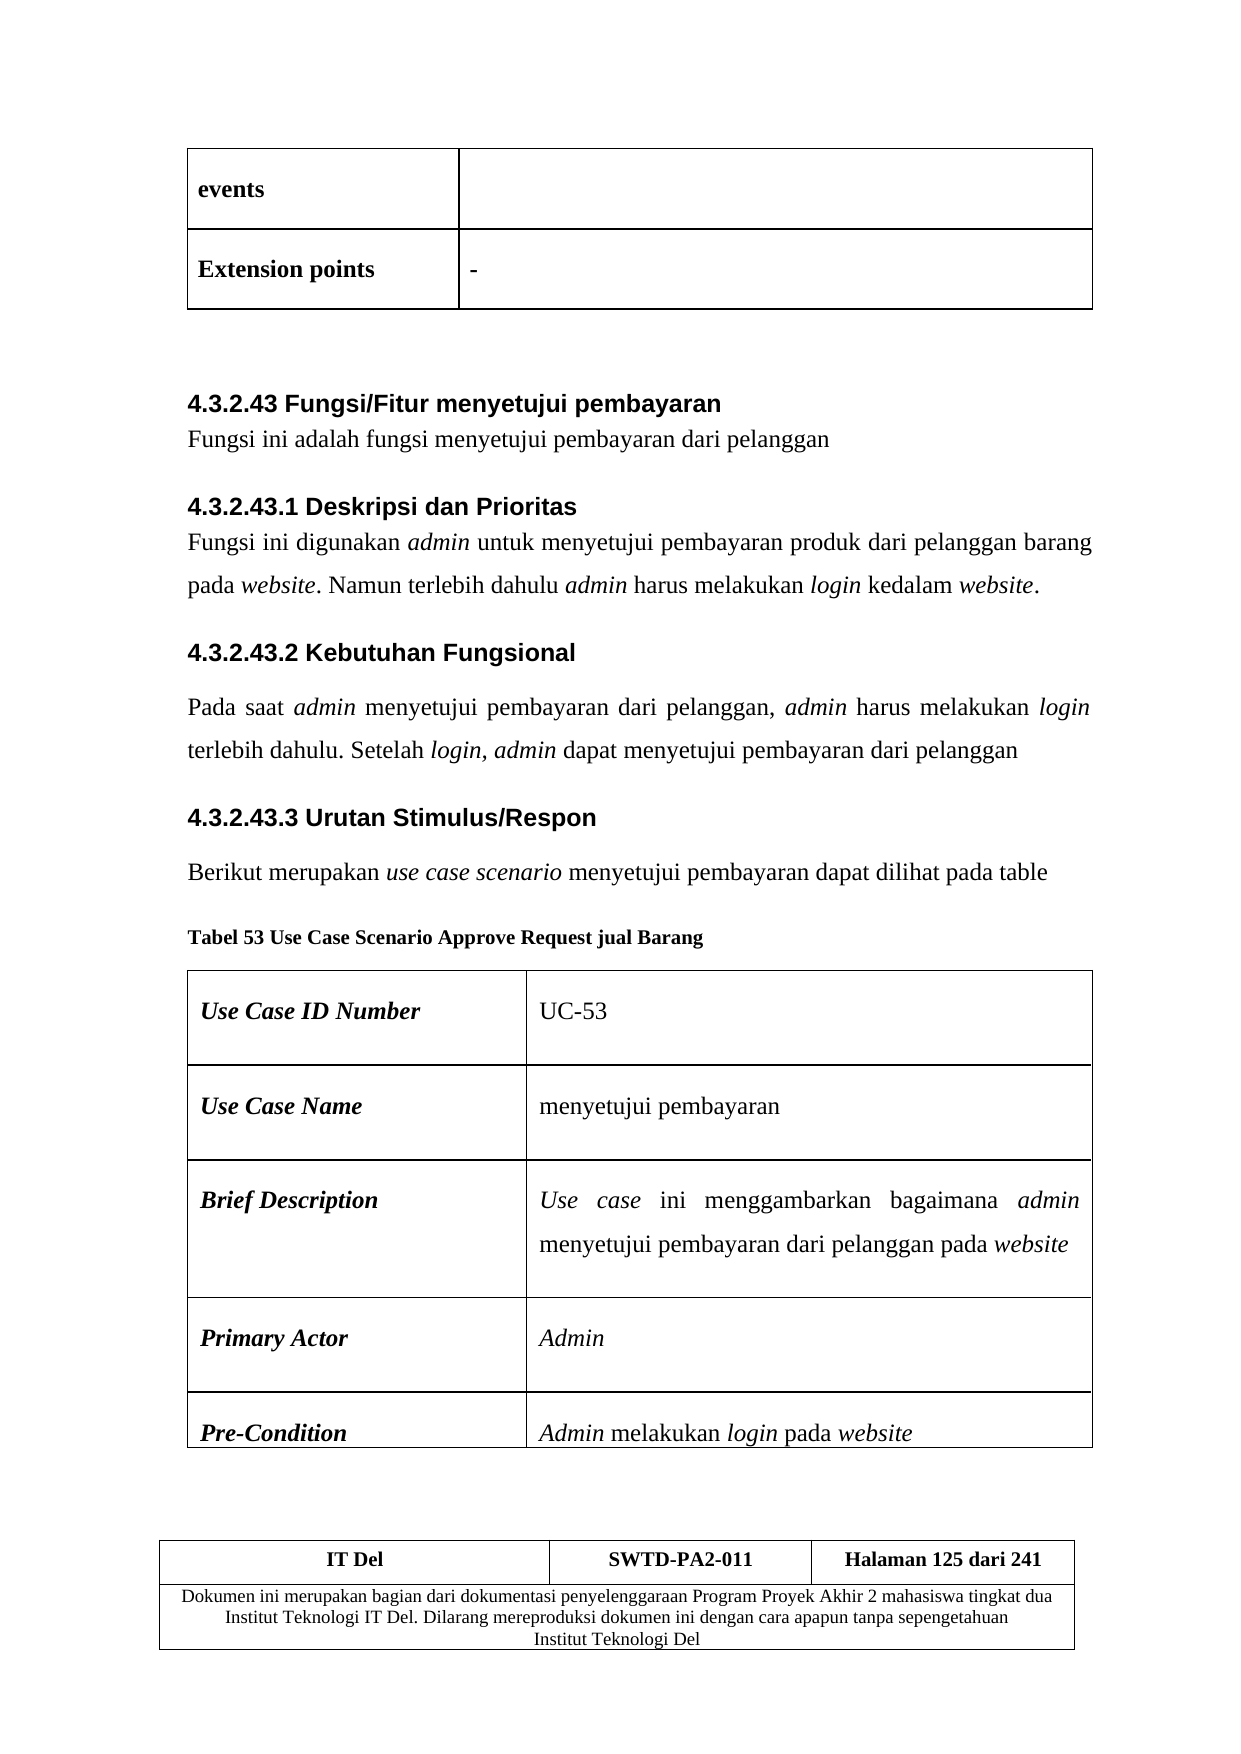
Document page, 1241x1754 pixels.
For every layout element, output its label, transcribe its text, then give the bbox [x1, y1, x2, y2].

subtitle 4.3.2.43.1 Deskripsi dan Prioritas [187, 492, 1092, 521]
subtitle 4.3.2.43 Fungsi/Fitur menyetujui pembayaran [187, 389, 1092, 417]
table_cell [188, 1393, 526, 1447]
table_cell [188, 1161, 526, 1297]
text Pada saat admin menyetujui pembayaran dari pelanggan, admin harus melakukan login terlebih dahulu. Setelah login, admin dapat menyetujui pembayaran dari pelanggan [187, 692, 1092, 764]
text Berikut merupakan use case scenario menyetujui pembayaran dapat dilihat pada table [187, 857, 1092, 886]
text Fungsi ini digunakan admin untuk menyetujui pembayaran produk dari pelanggan barang pada website. Namun terlebih dahulu admin harus melakukan login kedalam website. [187, 527, 1092, 599]
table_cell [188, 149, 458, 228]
text Tabel 53 Use Case Scenario Approve Request jual Barang [187, 925, 1092, 949]
subtitle 4.3.2.43.2 Kebutuhan Fungsional [187, 638, 1092, 667]
subtitle 4.3.2.43.3 Urutan Stimulus/Respon [187, 803, 1092, 832]
text Fungsi ini adalah fungsi menyetujui pembayaran dari pelanggan [187, 424, 1092, 452]
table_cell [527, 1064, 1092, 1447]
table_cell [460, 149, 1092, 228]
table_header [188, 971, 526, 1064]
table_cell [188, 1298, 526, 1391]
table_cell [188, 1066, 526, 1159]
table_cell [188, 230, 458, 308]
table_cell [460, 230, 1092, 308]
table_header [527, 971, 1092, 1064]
